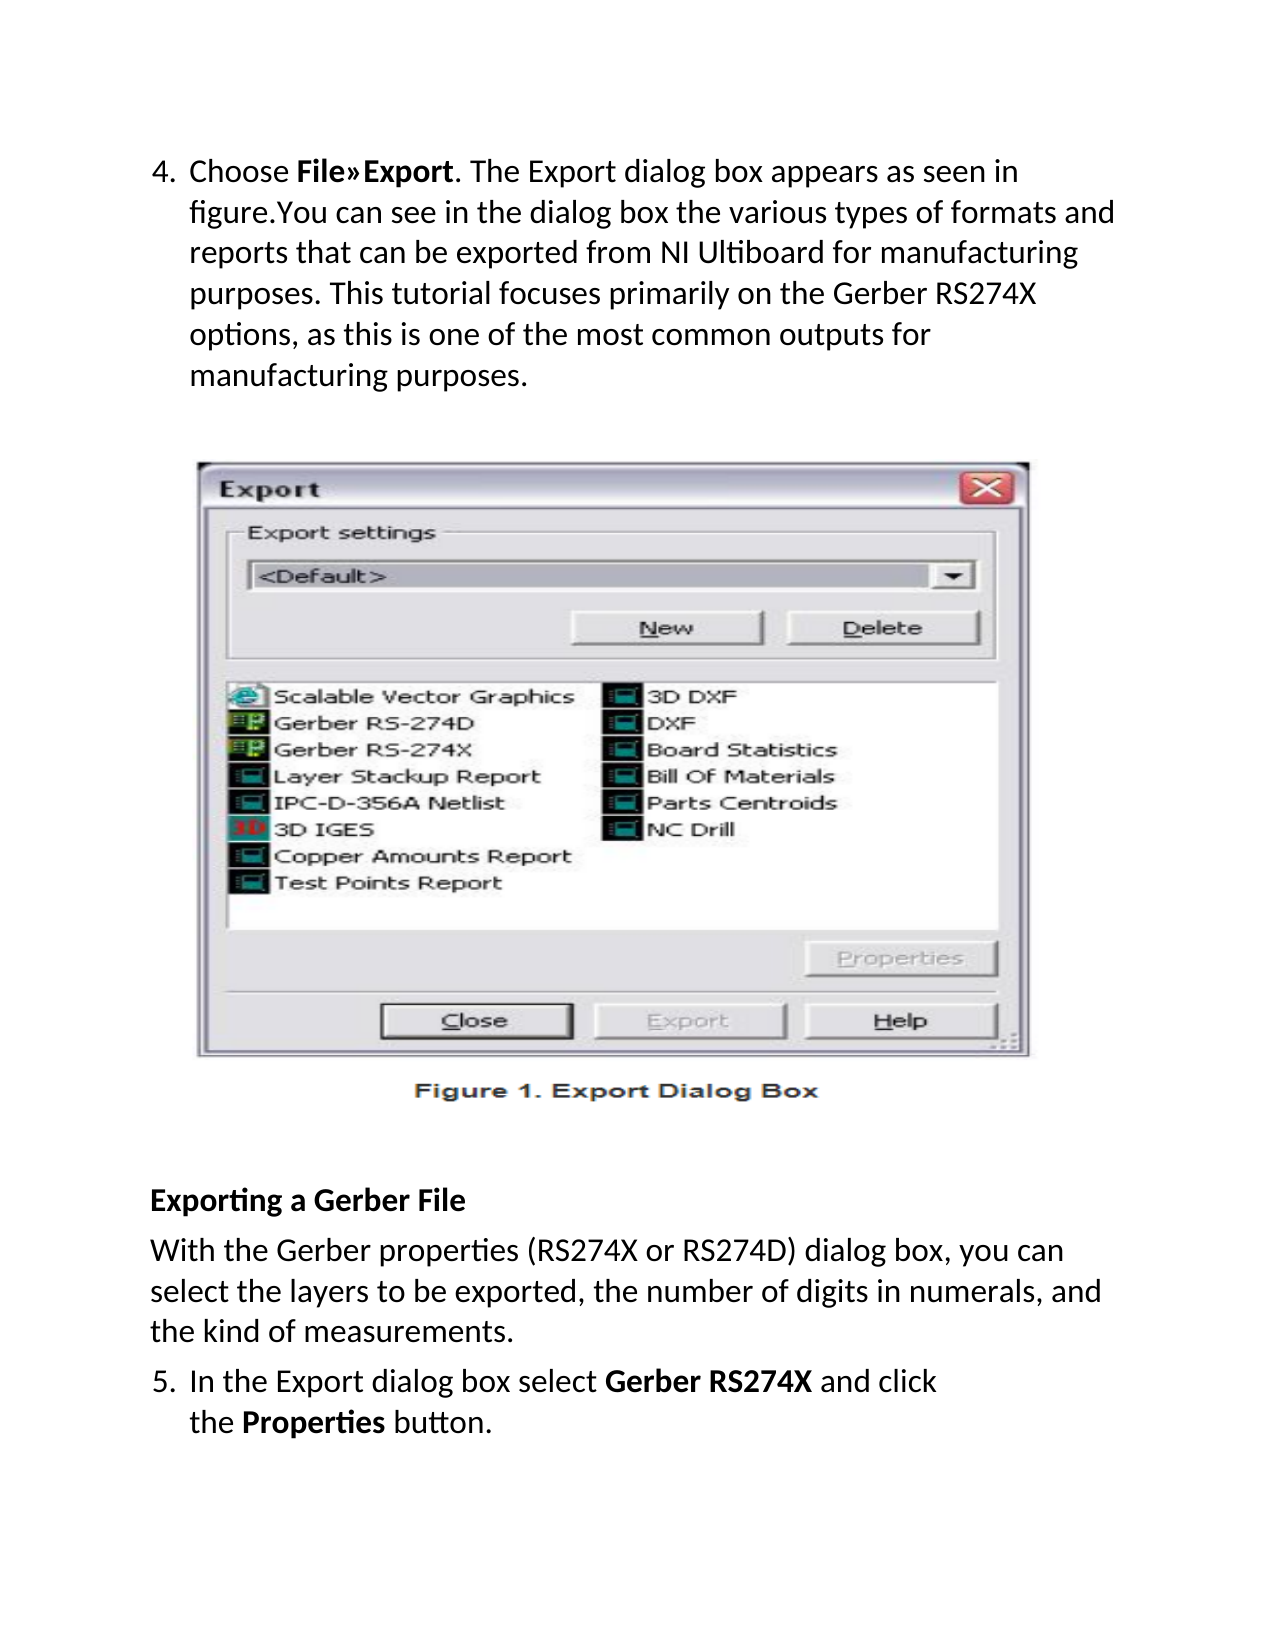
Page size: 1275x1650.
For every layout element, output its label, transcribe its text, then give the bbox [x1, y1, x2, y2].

picture [189, 453, 1067, 1109]
text Exporting a Gerber File [150, 1179, 1125, 1219]
text With the Gerber properties (RS274X or RS274D) dialog box, you can select the layers to be exported, the number of digits in numerals, and the kind of measurements. [150, 1229, 1125, 1351]
list In the Export dialog box select Gerber RS274X and click the Properties button. [152, 1361, 1125, 1442]
list Choose File»Export. The Export dialog box appears as seen in figure.You can see in the dialog box the various types of formats and reports that can be exported from NI Ultiboard for manufacturing purposes. This tutorial focuses primarily on the Gerber RS274X options, as this is one of the most common outputs for manufacturing purposes. [152, 150, 1125, 394]
